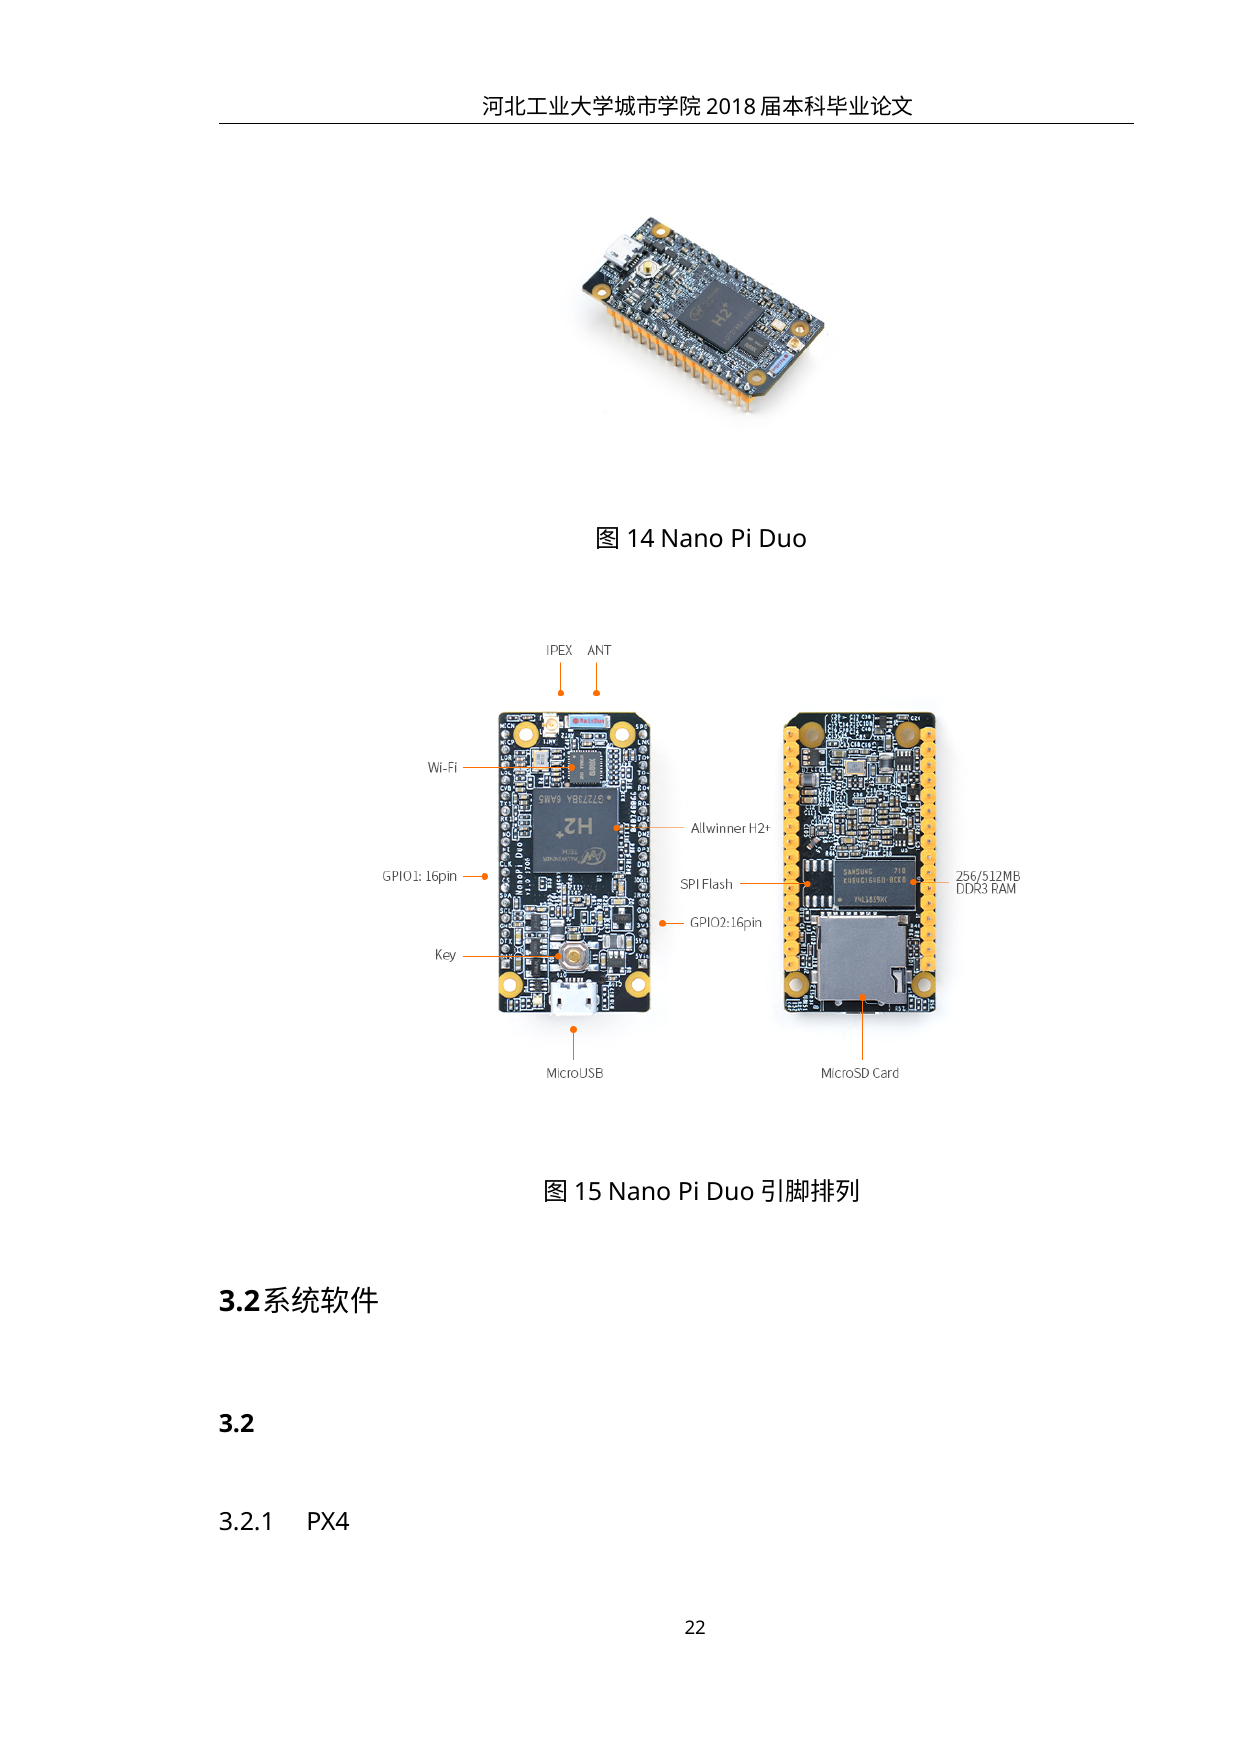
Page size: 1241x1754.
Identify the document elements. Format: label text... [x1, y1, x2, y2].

text 图 Nano Pi Duo引脚排列 [218, 1157, 1134, 1222]
text 系统软件 [218, 1267, 1134, 1332]
title PX4 [218, 1488, 1134, 1553]
text 图 Nano Pi Duo [218, 504, 1134, 569]
picture [473, 162, 930, 482]
picture [362, 587, 1040, 1136]
